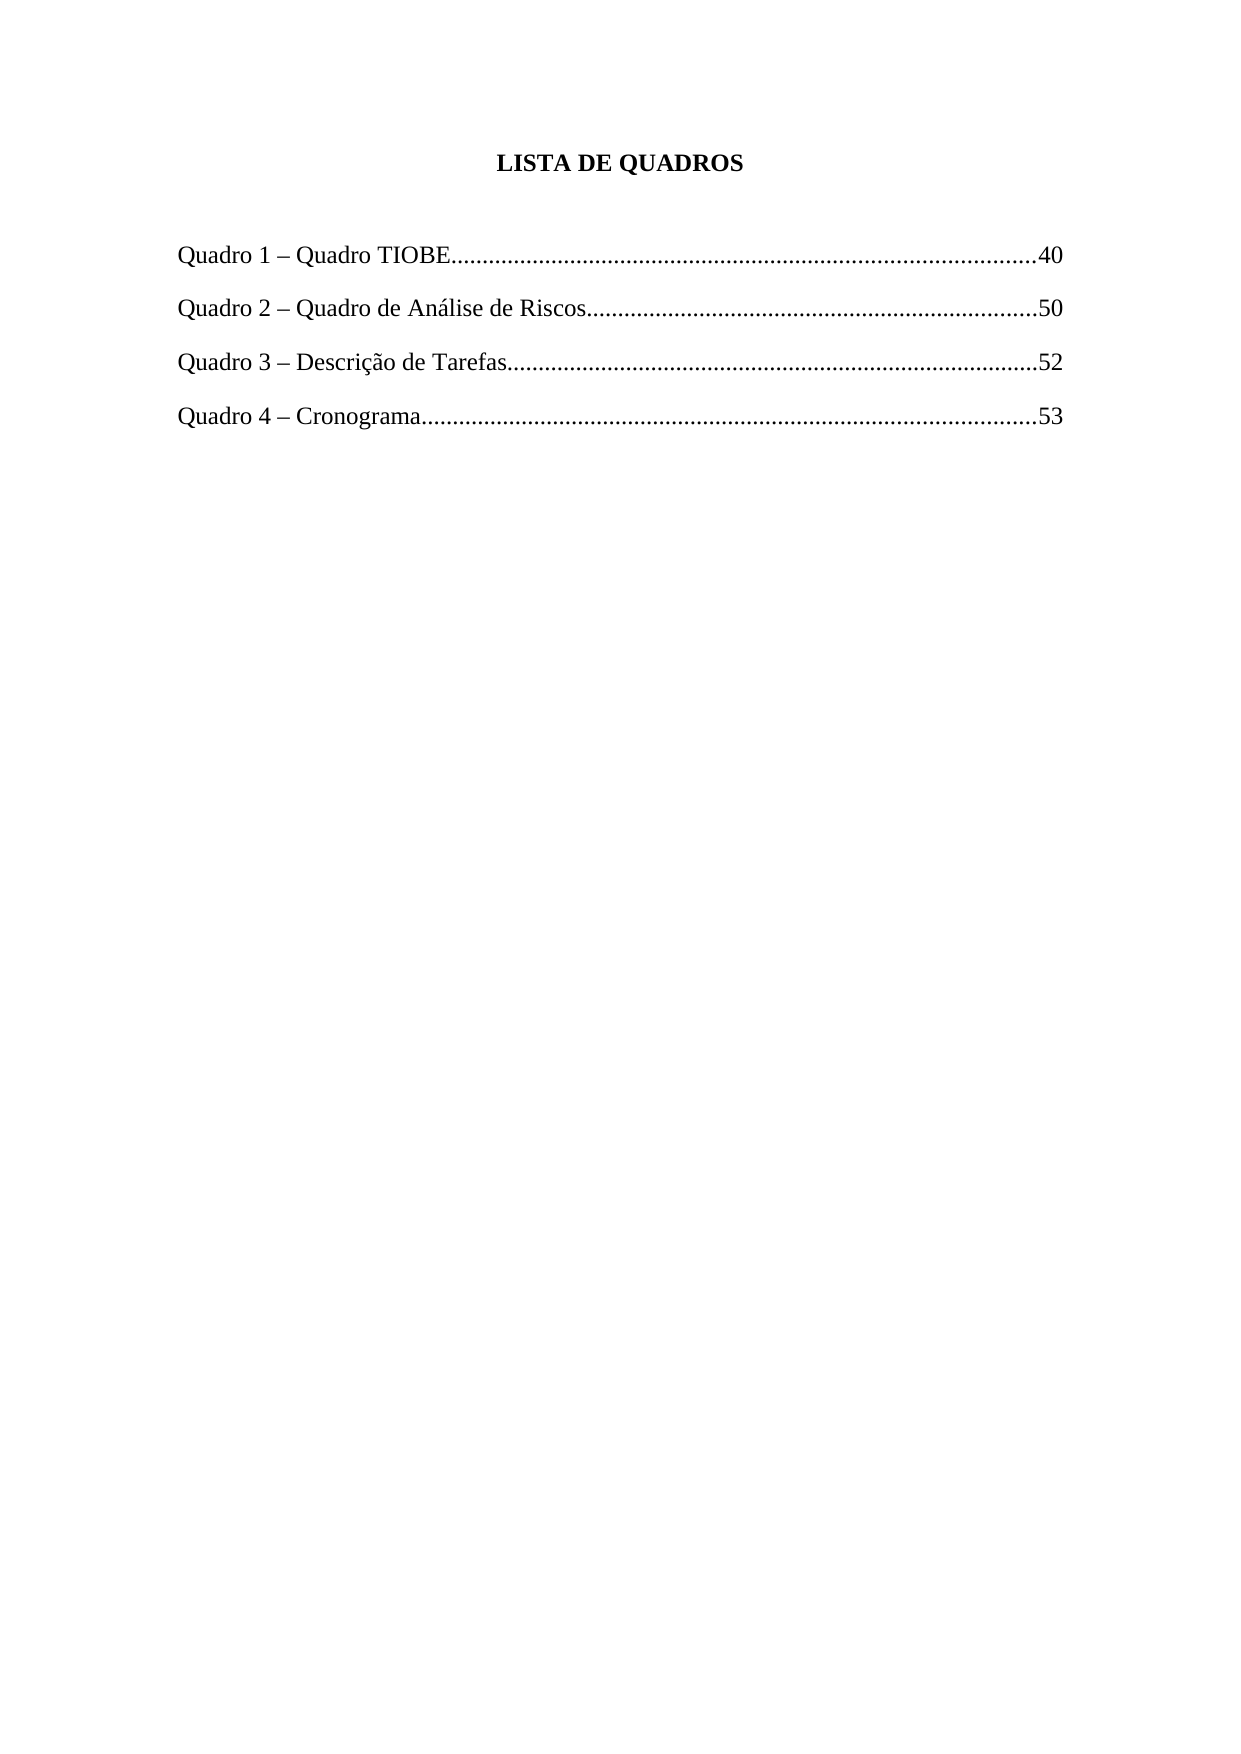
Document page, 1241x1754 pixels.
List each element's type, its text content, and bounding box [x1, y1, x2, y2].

text Quadro 1 – Quadro TIOBE 40 [177, 240, 1063, 268]
text Quadro 4 – Cronograma 53 [177, 401, 1063, 430]
text Quadro 2 – Quadro de Análise de Riscos 50 [177, 293, 1063, 322]
text Quadro 3 – Descrição de Tarefas 52 [177, 347, 1063, 376]
text LISTA DE QUADROS [177, 148, 1063, 176]
